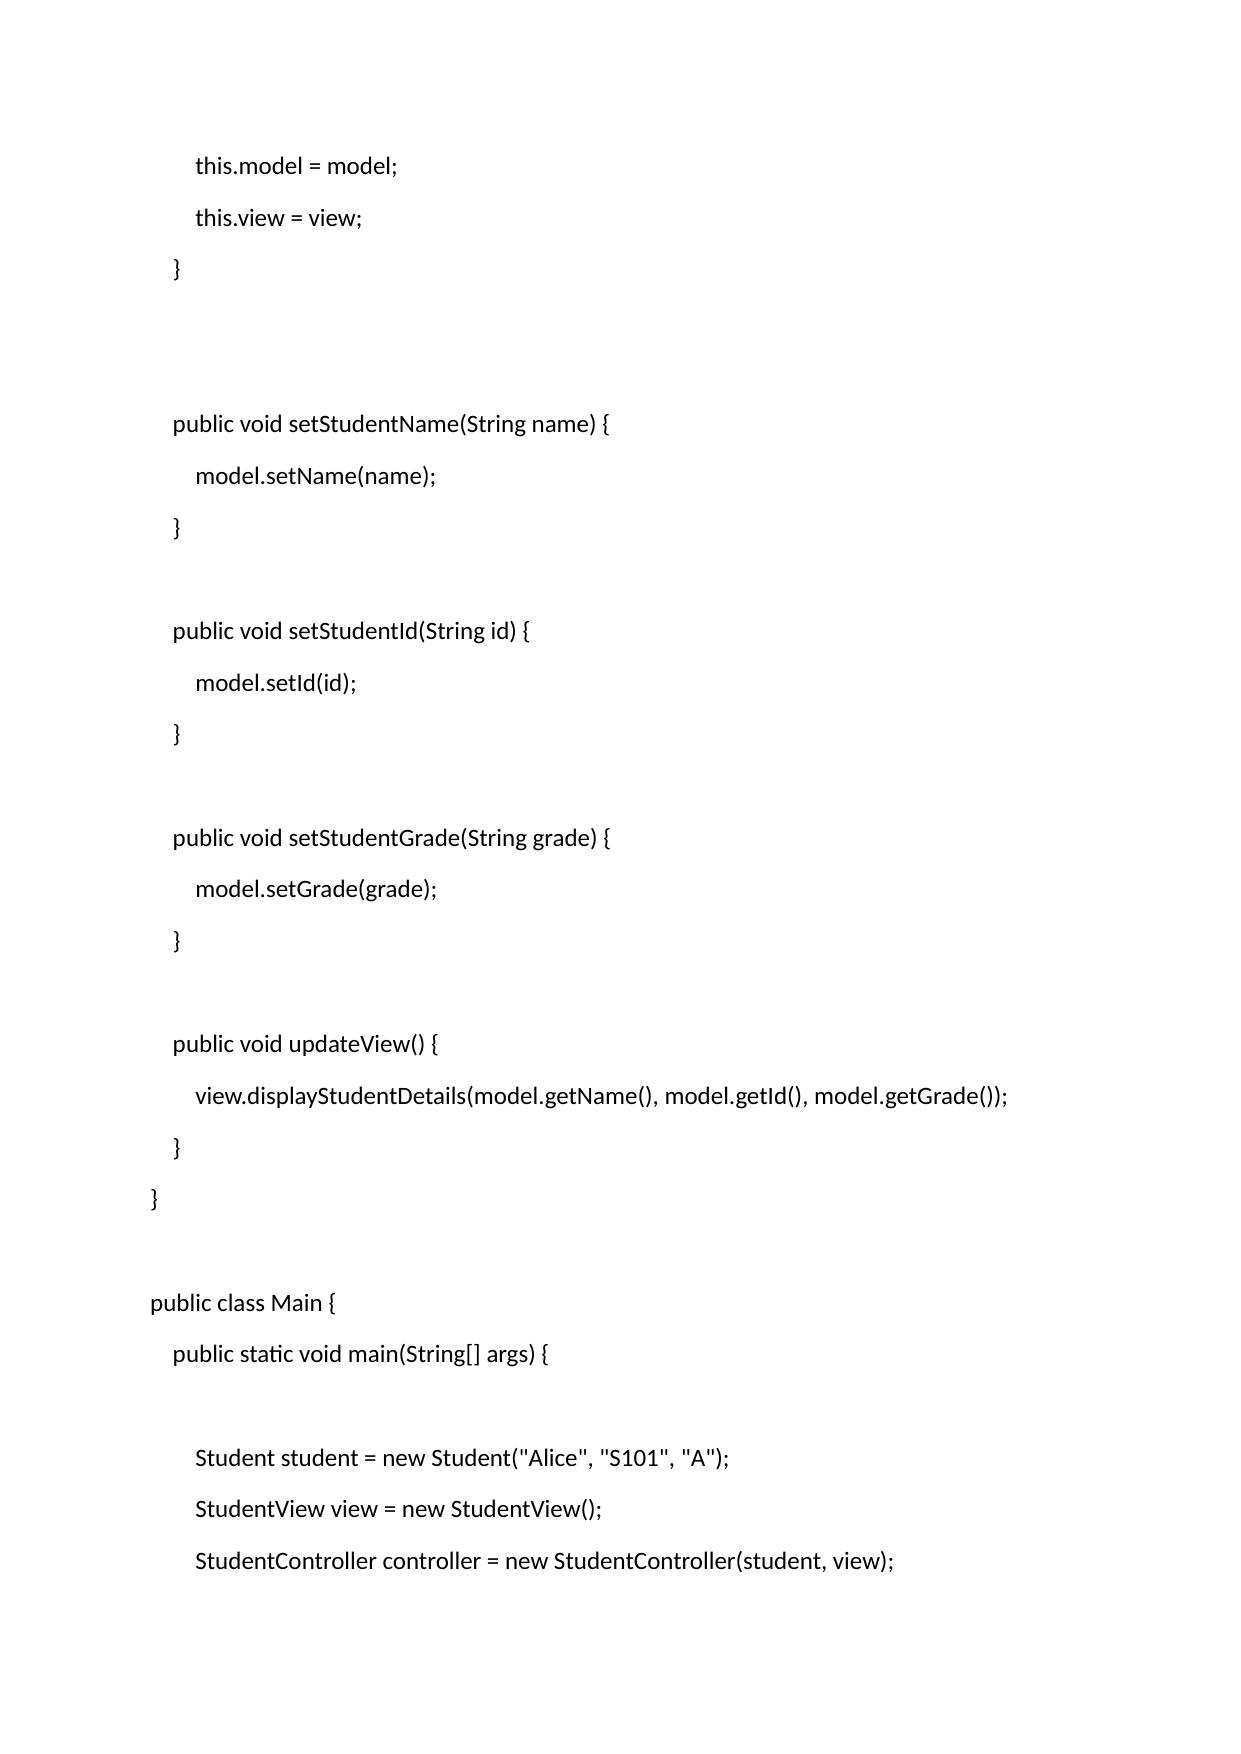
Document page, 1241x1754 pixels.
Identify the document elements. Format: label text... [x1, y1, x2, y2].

text this.model = model; [150, 150, 1090, 181]
text model.setId(id); [150, 667, 1090, 697]
text public void setStudentId(String id) { [150, 615, 1090, 646]
text public class Main { [150, 1287, 1090, 1317]
text StudentView view = new StudentView(); [150, 1493, 1090, 1524]
text StudentController controller = new StudentController(student, view); [150, 1545, 1090, 1576]
text model.setGrade(grade); [150, 873, 1090, 904]
text model.setName(name); [150, 460, 1090, 491]
text } [150, 512, 1090, 542]
text } [150, 925, 1090, 956]
text public void setStudentName(String name) { [150, 408, 1090, 439]
text this.view = view; [150, 202, 1090, 232]
text } [150, 1183, 1090, 1214]
text public void setStudentGrade(String grade) { [150, 822, 1090, 852]
text } [150, 718, 1090, 749]
text } [150, 253, 1090, 284]
text } [150, 1132, 1090, 1162]
text public void updateView() { [150, 1028, 1090, 1059]
text Student student = new Student("Alice", "S101", "A"); [150, 1442, 1090, 1472]
text view.displayStudentDetails(model.getName(), model.getId(), model.getGrade()); [150, 1080, 1090, 1111]
text public static void main(String[] args) { [150, 1338, 1090, 1369]
